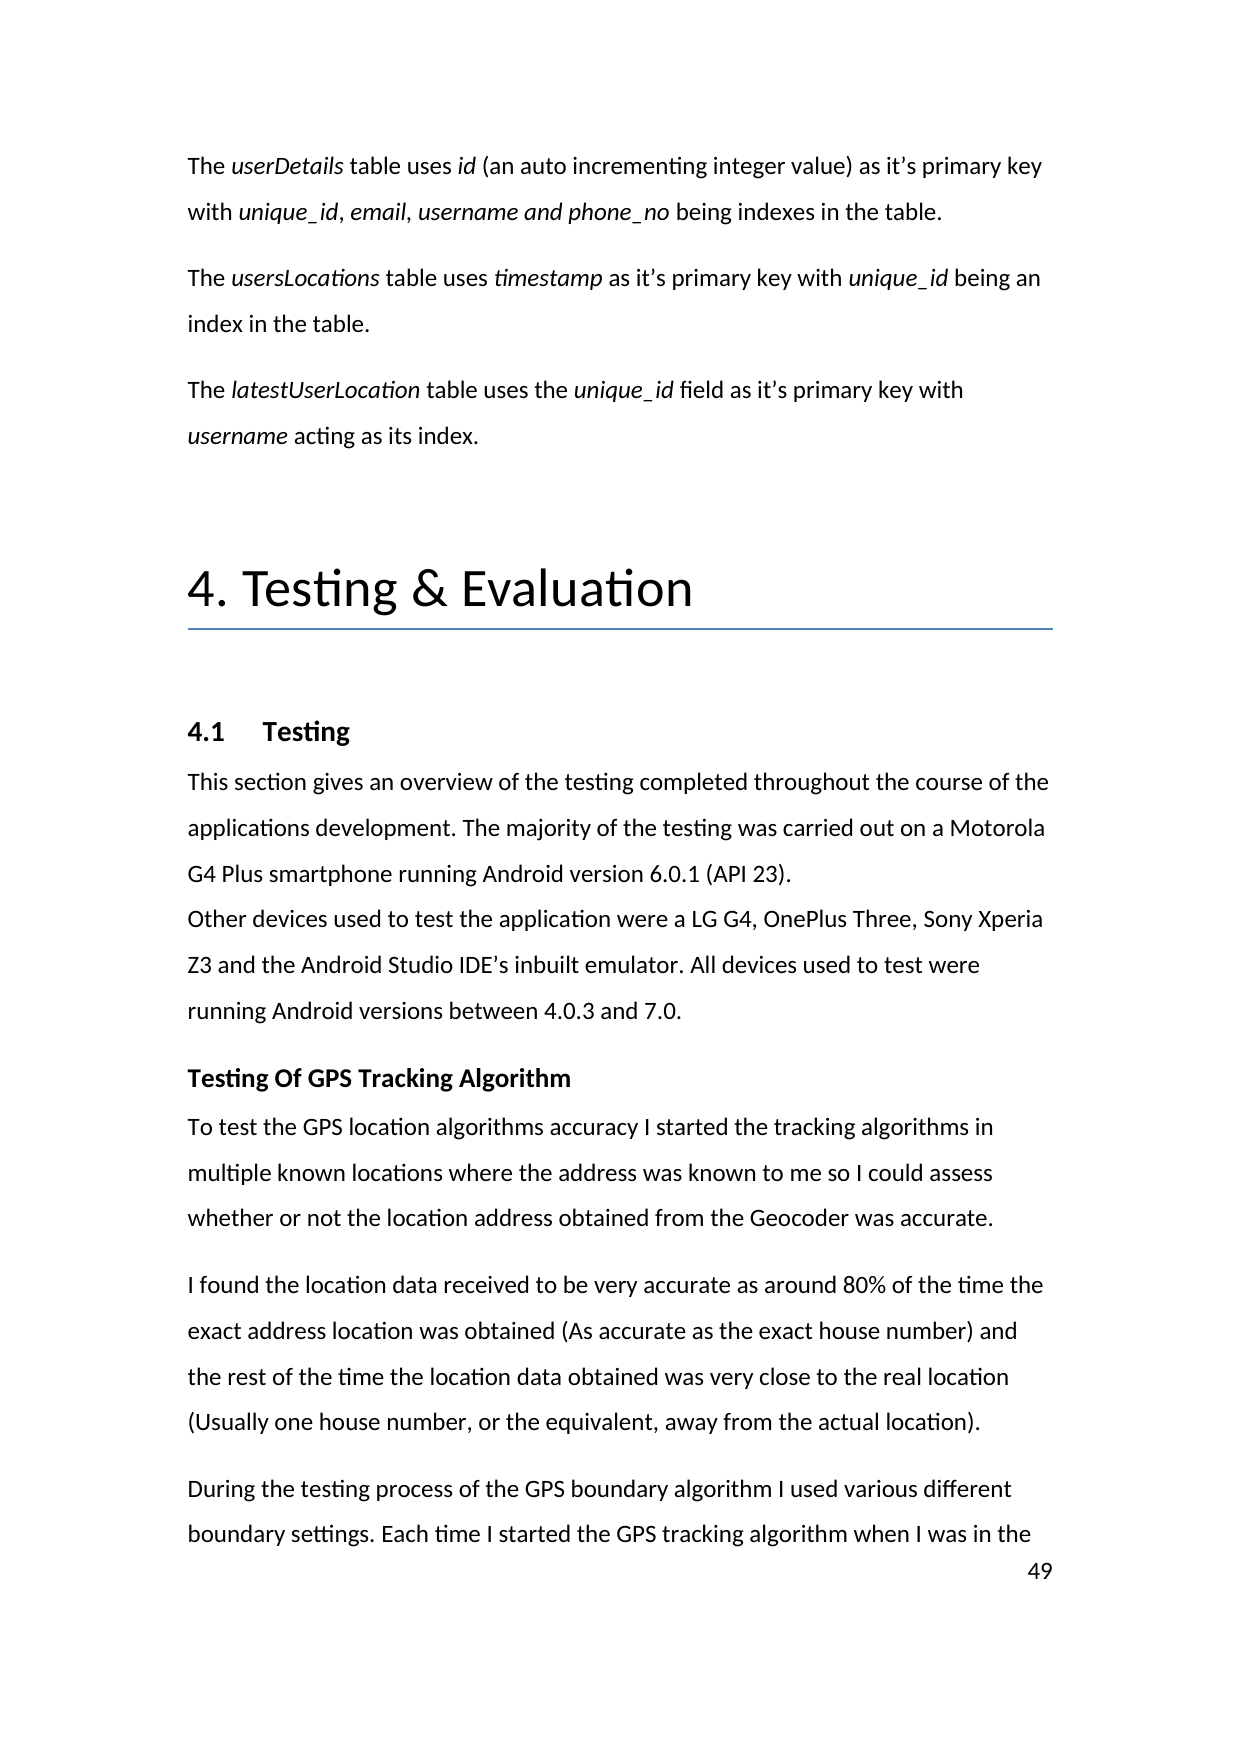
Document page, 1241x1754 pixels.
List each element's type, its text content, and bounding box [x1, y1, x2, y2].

text The usersLocations table uses timestamp as it’s primary key with unique_id being an index in the table. [187, 262, 1053, 338]
text This section gives an overview of the testing completed throughout the course of the applications development. The majority of the testing was carried out on a Motorola G4 Plus smartphone running Android version 6.0.1 (API 23). Other devices used to test the application were a LG G4, OnePlus Three, Sony Xperia Z3 and the Android Studio IDE’s inbuilt emulator. All devices used to test were running Android versions between 4.0.3 and 7.0. [187, 766, 1053, 1026]
text To test the GPS location algorithms accuracy I started the tracking algorithms in multiple known locations where the address was known to me so I could assess whether or not the location address obtained from the Geocoder was accurate. [187, 1111, 1053, 1233]
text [187, 1473, 1053, 1549]
text The userDetails table uses id (an auto incrementing integer value) as it’s primary key with unique_id, email, username and phone_no being indexes in the table. [187, 150, 1053, 226]
subtitle 4.1 Testing [187, 713, 1053, 749]
text I found the location data received to be very accurate as around 80% of the time the exact address location was obtained (As accurate as the exact house number) and the rest of the time the location data obtained was very close to the real location (Usually one house number, or the equivalent, away from the actual location). [187, 1269, 1053, 1437]
subtitle Testing Of GPS Tracking Algorithm [187, 1062, 1053, 1095]
text The latestUserLocation table uses the unique_id field as it’s primary key with username acting as its index. [187, 374, 1053, 451]
title 4. Testing & Evaluation [187, 553, 1053, 630]
